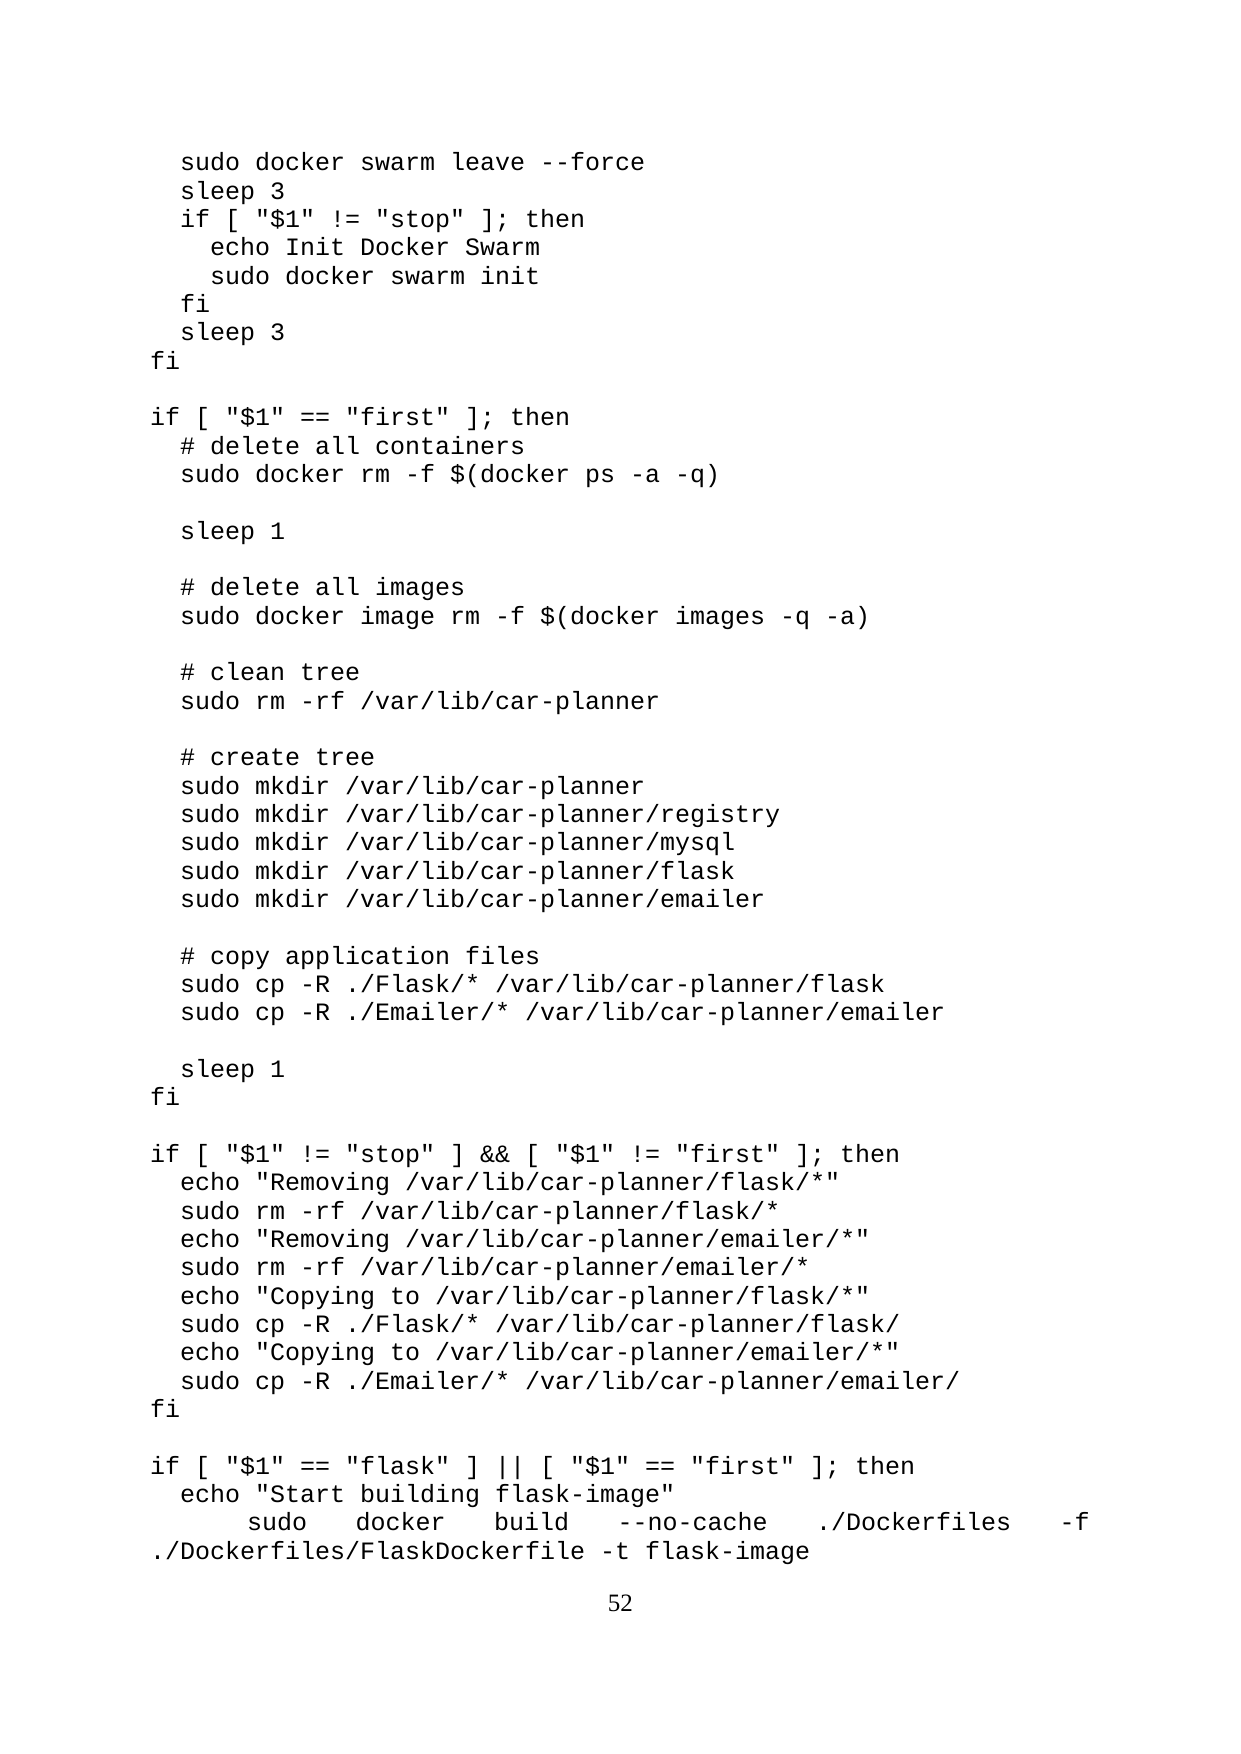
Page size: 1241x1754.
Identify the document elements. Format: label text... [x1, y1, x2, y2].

text sudo cp -R ./Emailer/* /var/lib/car-planner/emailer [150, 1000, 1090, 1028]
text if [ "$1" != "stop" ] && [ "$1" != "first" ]; then [150, 1142, 1090, 1170]
text if [ "$1" != "stop" ]; then [150, 207, 1090, 235]
text fi [150, 292, 1090, 320]
text sudo mkdir /var/lib/car-planner/emailer [150, 887, 1090, 915]
text echo "Copying to /var/lib/car-planner/emailer/*" [150, 1340, 1090, 1368]
text sudo cp -R ./Flask/* /var/lib/car-planner/flask/ [150, 1312, 1090, 1340]
text sudo rm -rf /var/lib/car-planner/flask/* [150, 1198, 1090, 1227]
text if [ "$1" == "first" ]; then [150, 405, 1090, 433]
text fi [150, 1085, 1090, 1113]
text # delete all containers [150, 433, 1090, 462]
text echo "Start building flask-image" [150, 1482, 1090, 1510]
text sudo mkdir /var/lib/car-planner [150, 773, 1090, 802]
text sleep 1 [150, 1057, 1090, 1085]
text # create tree [150, 745, 1090, 773]
text sudo mkdir /var/lib/car-planner/flask [150, 858, 1090, 887]
text sleep 3 [150, 320, 1090, 348]
text if [ "$1" == "flask" ] || [ "$1" == "first" ]; then [150, 1453, 1090, 1482]
text sudo rm -rf /var/lib/car-planner/emailer/* [150, 1255, 1090, 1283]
text # clean tree [150, 660, 1090, 688]
text sudo mkdir /var/lib/car-planner/registry [150, 802, 1090, 830]
text # delete all images [150, 575, 1090, 603]
text sudo docker image rm -f $(docker images -q -a) [150, 603, 1090, 632]
text sudo docker rm -f $(docker ps -a -q) [150, 462, 1090, 490]
text sudo docker swarm leave --force [150, 150, 1090, 178]
text sudo cp -R ./Flask/* /var/lib/car-planner/flask [150, 972, 1090, 1000]
text echo "Copying to /var/lib/car-planner/flask/*" [150, 1283, 1090, 1312]
text # copy application files [150, 943, 1090, 972]
text sudo docker build --no-cache ./Dockerfiles -f ./Dockerfiles/FlaskDockerfile -t flask-image [150, 1510, 1090, 1567]
text echo Init Docker Swarm [150, 235, 1090, 263]
text echo "Removing /var/lib/car-planner/emailer/*" [150, 1227, 1090, 1255]
text sleep 1 [150, 518, 1090, 547]
text sudo mkdir /var/lib/car-planner/mysql [150, 830, 1090, 858]
text sudo rm -rf /var/lib/car-planner [150, 688, 1090, 717]
text echo "Removing /var/lib/car-planner/flask/*" [150, 1170, 1090, 1198]
text sudo cp -R ./Emailer/* /var/lib/car-planner/emailer/ [150, 1368, 1090, 1397]
text fi [150, 1397, 1090, 1425]
text sleep 3 [150, 178, 1090, 207]
text fi [150, 348, 1090, 377]
text sudo docker swarm init [150, 263, 1090, 292]
